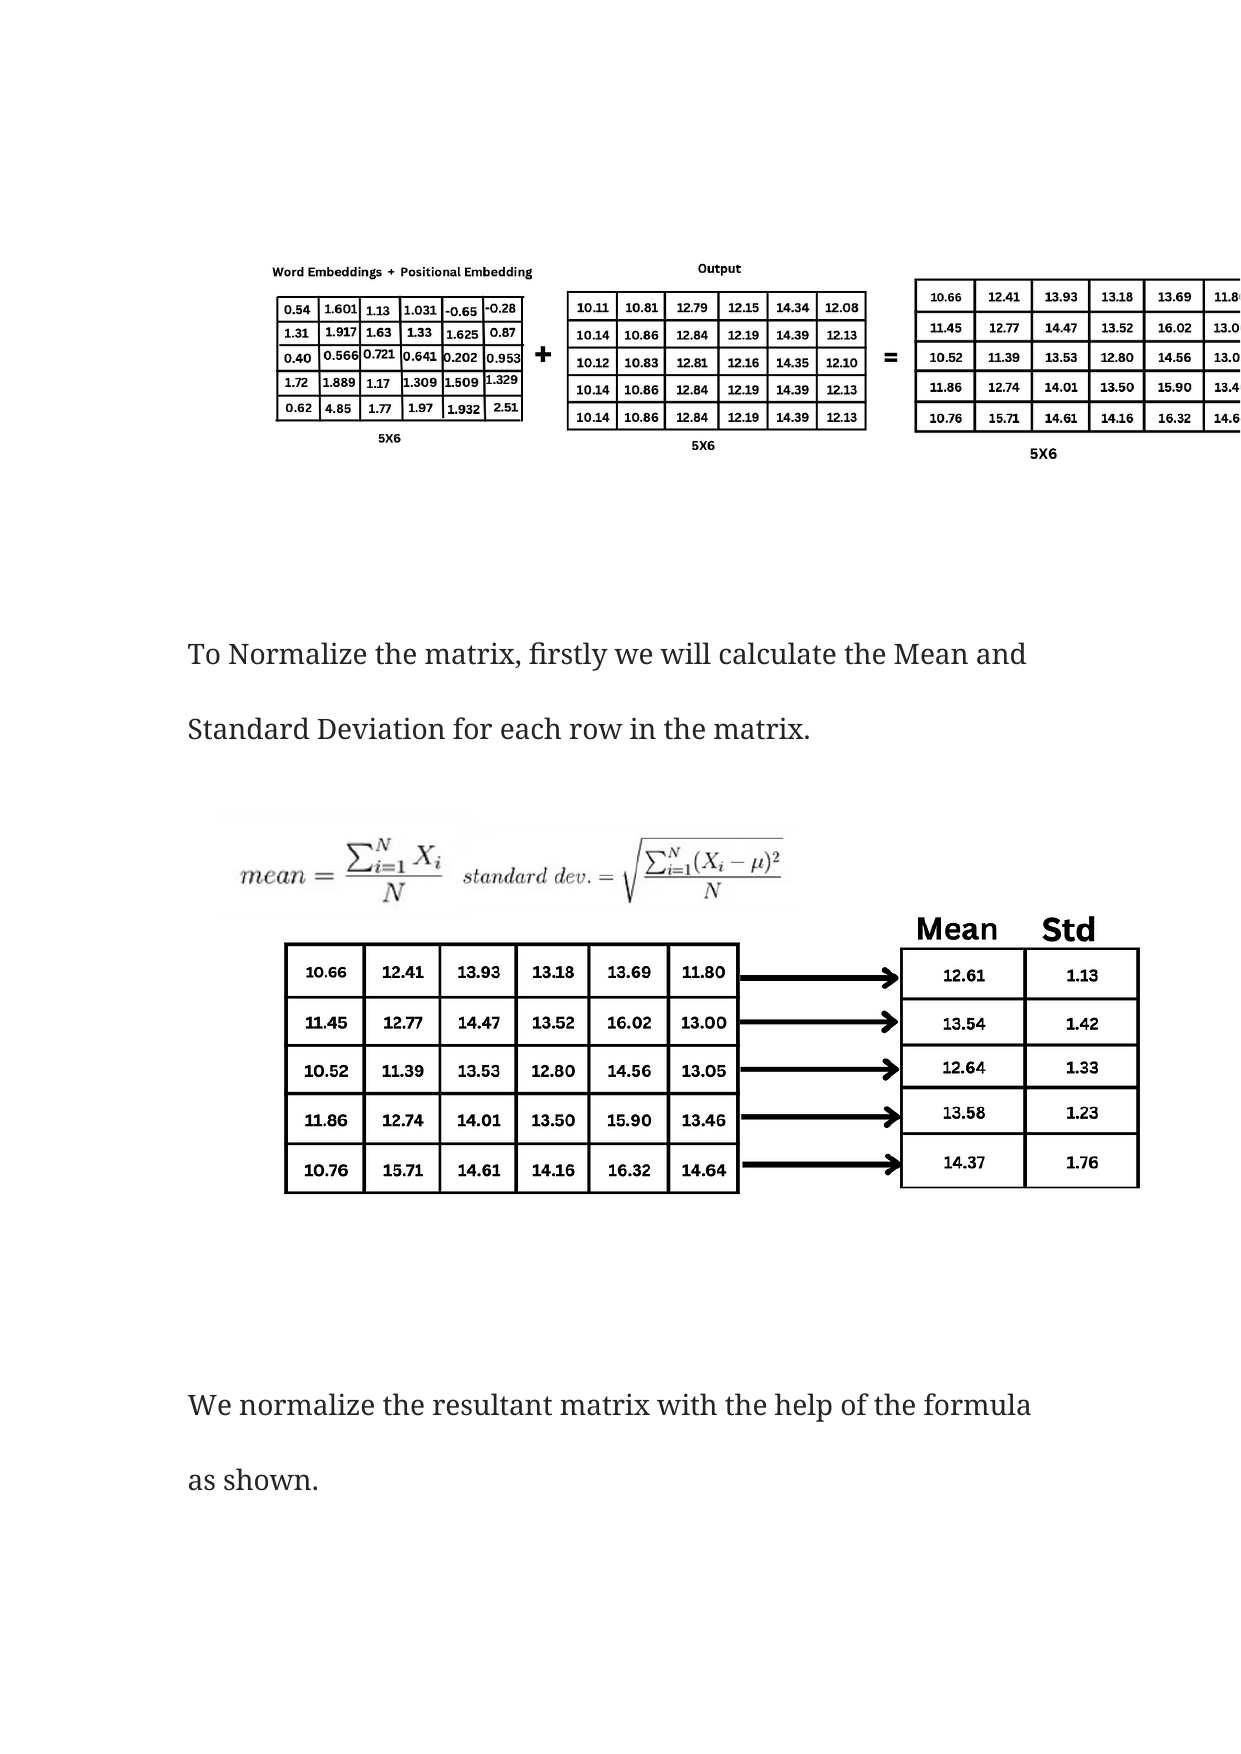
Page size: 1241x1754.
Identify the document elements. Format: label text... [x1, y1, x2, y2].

text To Normalize the matrix, firstly we will calculate the Mean and Standard Deviation for each row in the matrix. [187, 616, 1053, 766]
text We normalize the resultant matrix with the help of the formula as shown. [187, 1367, 1053, 1517]
picture [187, 766, 1241, 1328]
picture [187, 164, 1241, 547]
